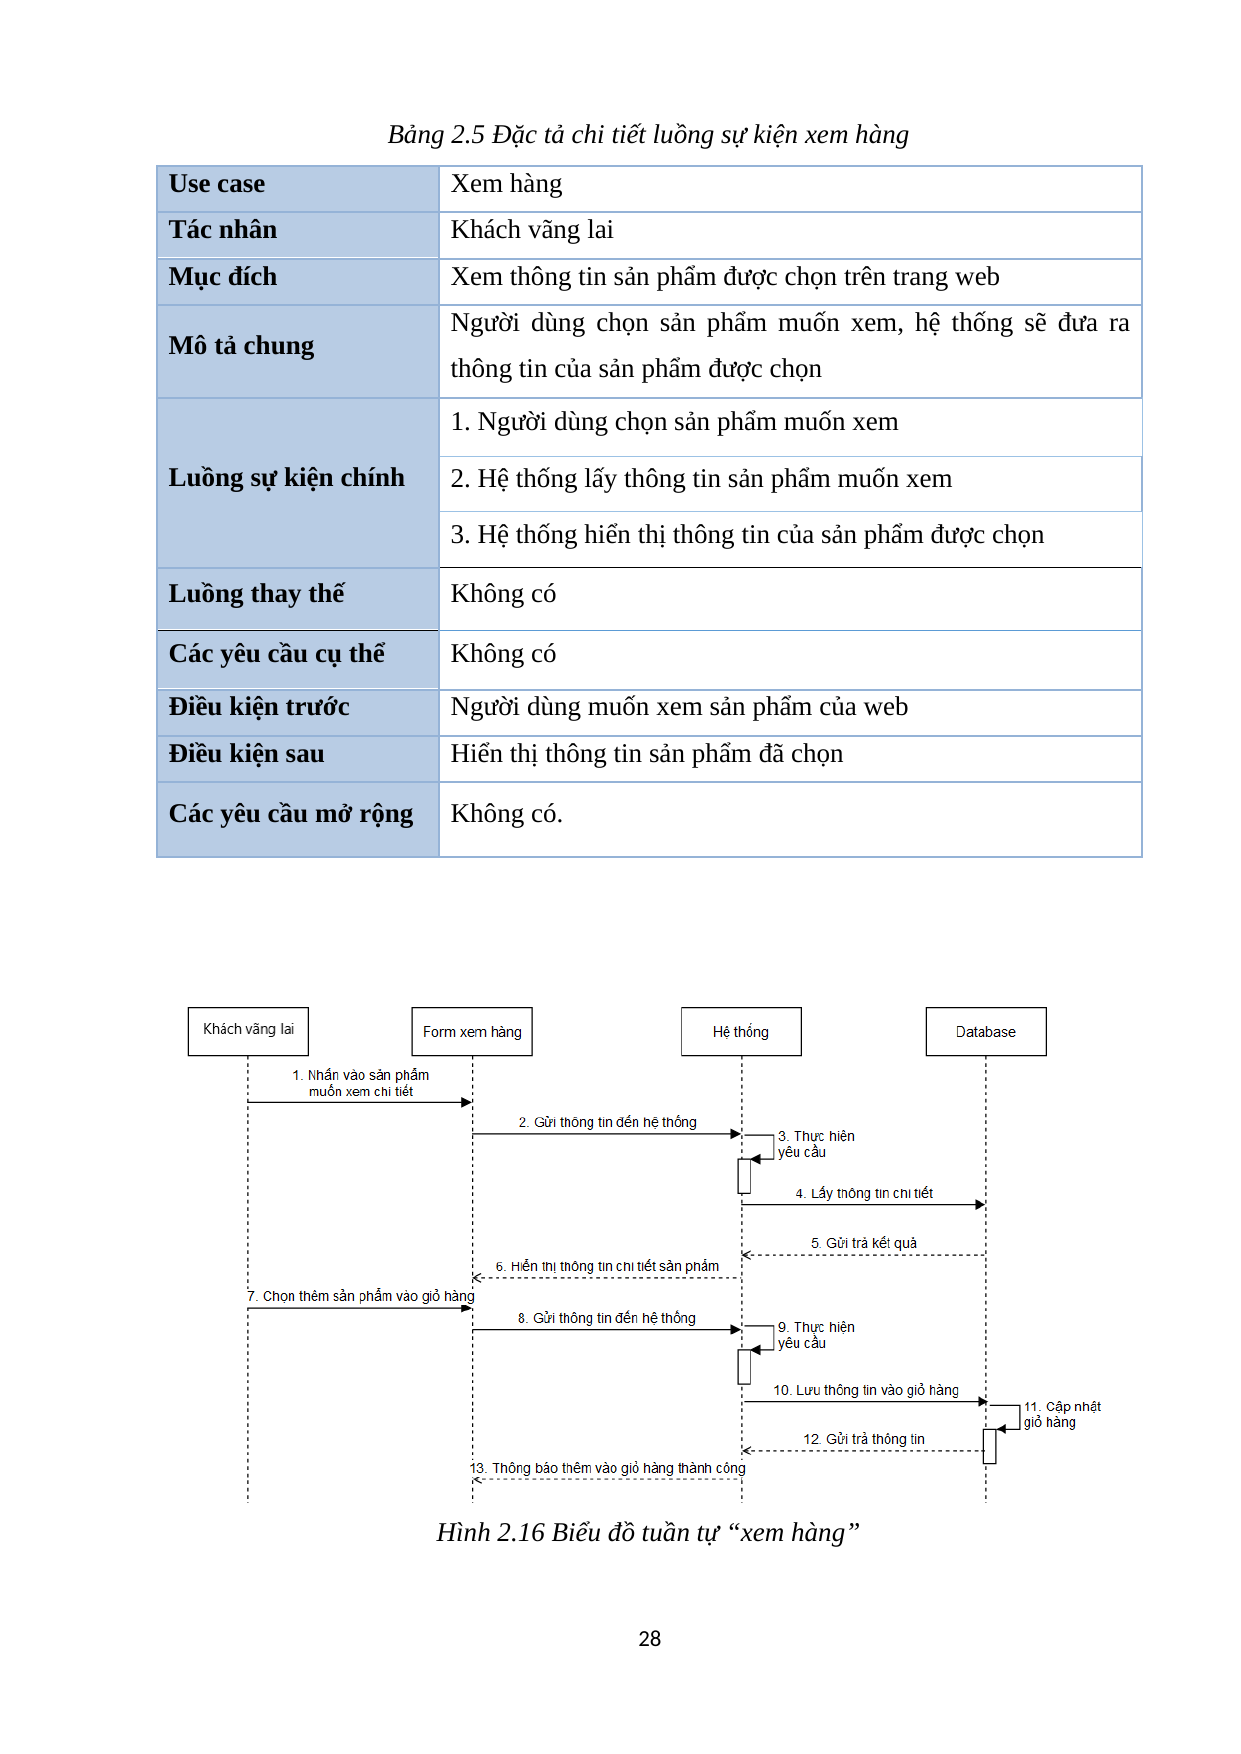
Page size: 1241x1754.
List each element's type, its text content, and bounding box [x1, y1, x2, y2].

table_cell Hiển thị thông tin sản phẩm đã chọn [440, 737, 1141, 781]
table_cell 2. Hệ thống lấy thông tin sản phẩm muốn xem [440, 457, 1141, 511]
table_cell Các yêu cầu mở rộng [158, 783, 438, 856]
table_header Use case [158, 167, 438, 211]
table_cell Các yêu cầu cụ thể [158, 631, 438, 688]
text Hình 2.16 Biểu đồ tuần tự “xem hàng” [177, 1517, 1122, 1548]
table_cell Không có [440, 631, 1141, 688]
table_cell 3. Hệ thống hiển thị thông tin của sản phẩm được chọn [440, 512, 1142, 567]
table_cell Xem thông tin sản phẩm được chọn trên trang web [440, 260, 1141, 304]
table_cell Người dùng muốn xem sản phẩm của web [440, 691, 1141, 735]
table_cell 1. Người dùng chọn sản phẩm muốn xem [440, 399, 1142, 456]
table_cell Điều kiện trước [158, 691, 438, 735]
table_header Xem hàng [440, 167, 1141, 211]
table_cell Không có. [440, 783, 1141, 856]
text Bảng 2.5 Đặc tả chi tiết luồng sự kiện xem hàng [177, 118, 1122, 149]
table_cell Khách vãng lai [440, 213, 1141, 257]
table_cell Người dùng chọn sản phẩm muốn xem, hệ thống sẽ đưa ra thông tin của sản phẩm được chọn [440, 306, 1141, 397]
table_cell Mục đích [158, 260, 438, 304]
table_cell Tác nhân [158, 213, 438, 257]
table_cell Điều kiện sau [158, 737, 438, 781]
table_cell Không có [440, 568, 1141, 629]
table_cell Luồng sự kiện chính [158, 399, 438, 567]
picture [177, 998, 1118, 1503]
table_cell Luồng thay thế [158, 569, 438, 629]
table_cell Mô tả chung [158, 306, 438, 397]
